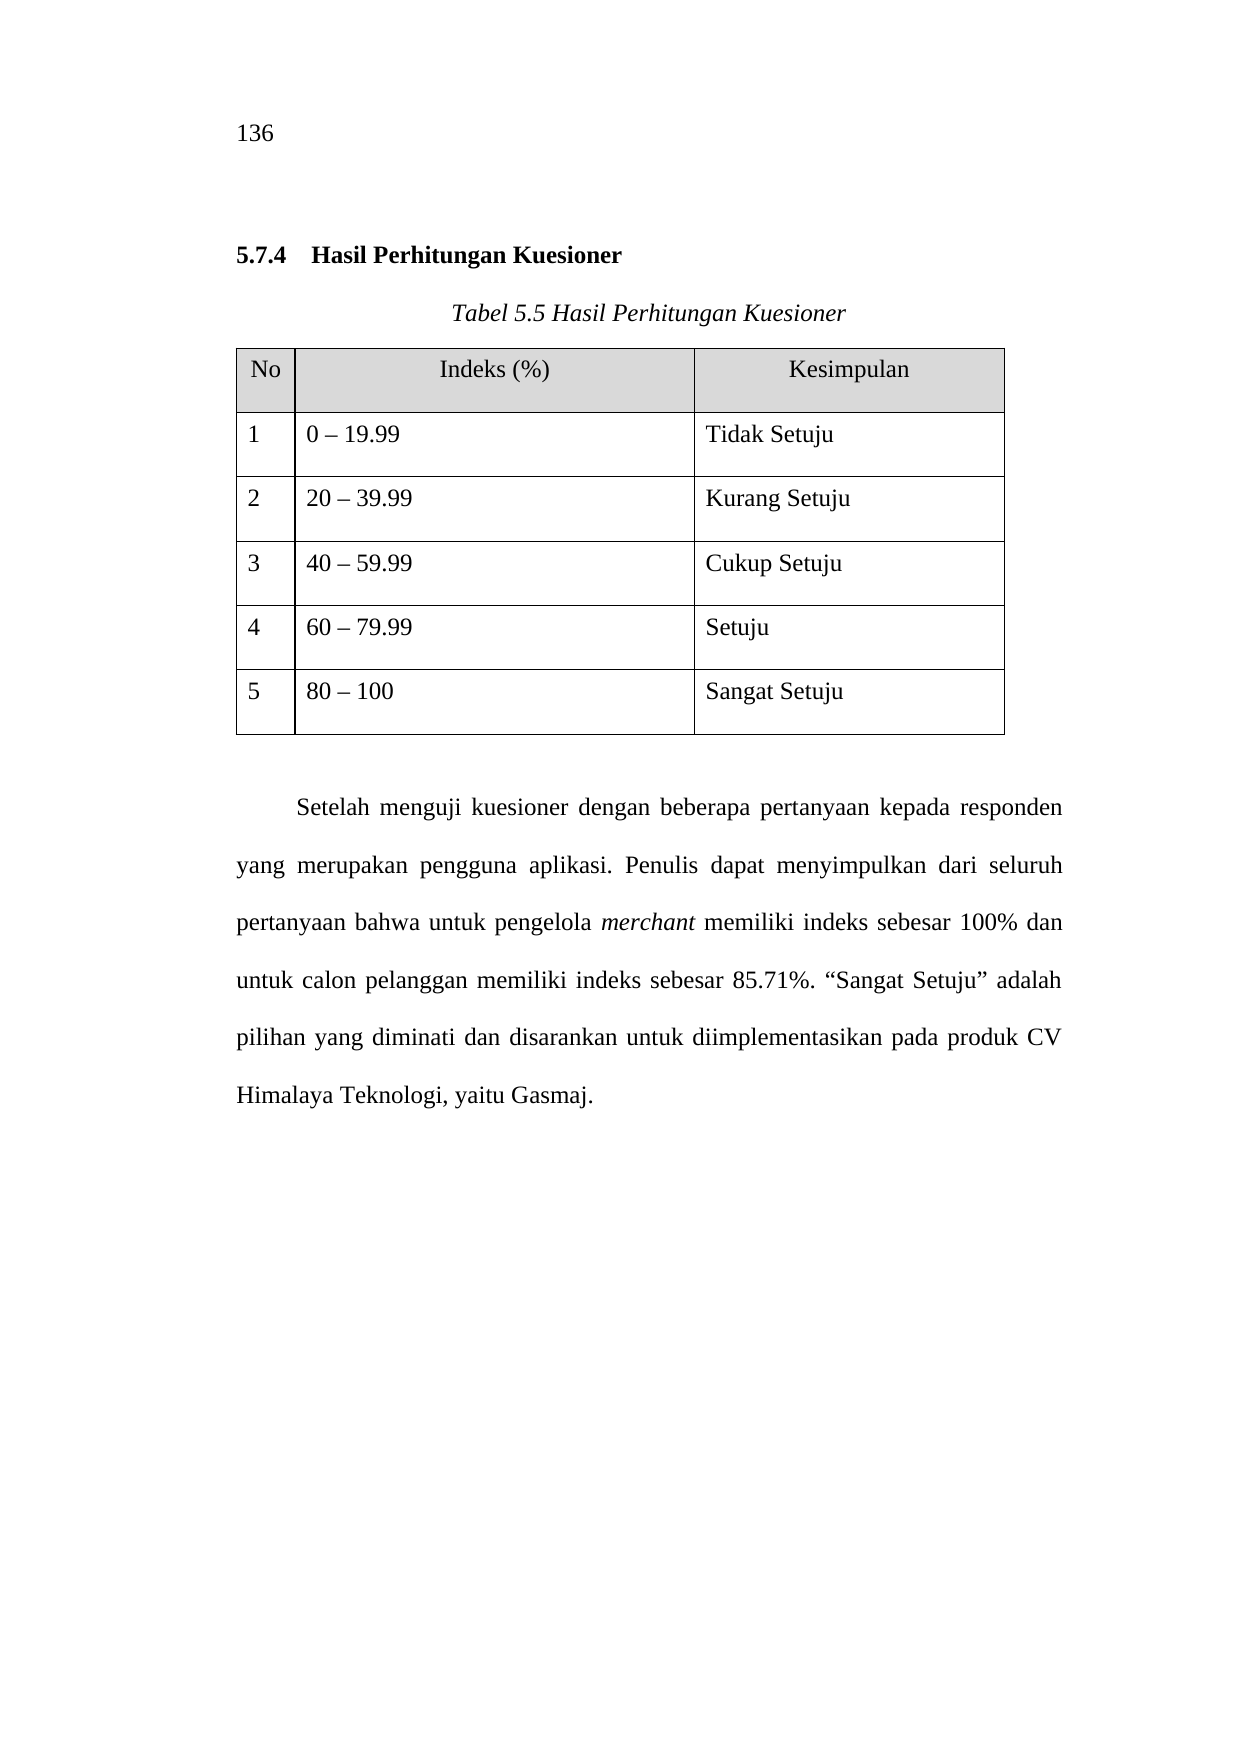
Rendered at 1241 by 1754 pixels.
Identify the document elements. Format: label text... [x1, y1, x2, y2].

table_cell Cukup Setuju [695, 542, 1004, 605]
table_cell 5 [237, 670, 294, 734]
table_cell 0 – 19.99 [296, 413, 694, 476]
table_cell Sangat Setuju [695, 670, 1004, 734]
table_cell 60 – 79.99 [296, 606, 694, 669]
table_cell 4 [237, 606, 294, 669]
table_header No [237, 349, 294, 412]
subtitle Hasil Perhitungan Kuesioner [236, 240, 1063, 269]
text Setelah menguji kuesioner dengan beberapa pertanyaan kepada responden yang merupakan pengguna aplikasi. Penulis dapat menyimpulkan dari seluruh pertanyaan bahwa untuk pengelola merchant memiliki indeks sebesar 100% dan untuk calon pelanggan memiliki indeks sebesar 85.71%. “Sangat Setuju” adalah pilihan yang diminati dan disarankan untuk diimplementasikan pada produk CV Himalaya Teknologi, yaitu Gasmaj. [236, 792, 1063, 1108]
table_header Kesimpulan [695, 349, 1004, 412]
table_header Indeks (%) [296, 349, 694, 412]
table_cell Setuju [695, 606, 1004, 669]
table_cell 1 [237, 413, 294, 476]
table_cell Tidak Setuju [695, 413, 1004, 476]
table_cell 2 [237, 477, 294, 541]
table_cell 3 [237, 542, 294, 605]
table_cell 80 – 100 [296, 670, 694, 734]
table_cell 20 – 39.99 [296, 477, 694, 541]
table_cell 40 – 59.99 [296, 542, 694, 605]
table_cell Kurang Setuju [695, 477, 1004, 541]
